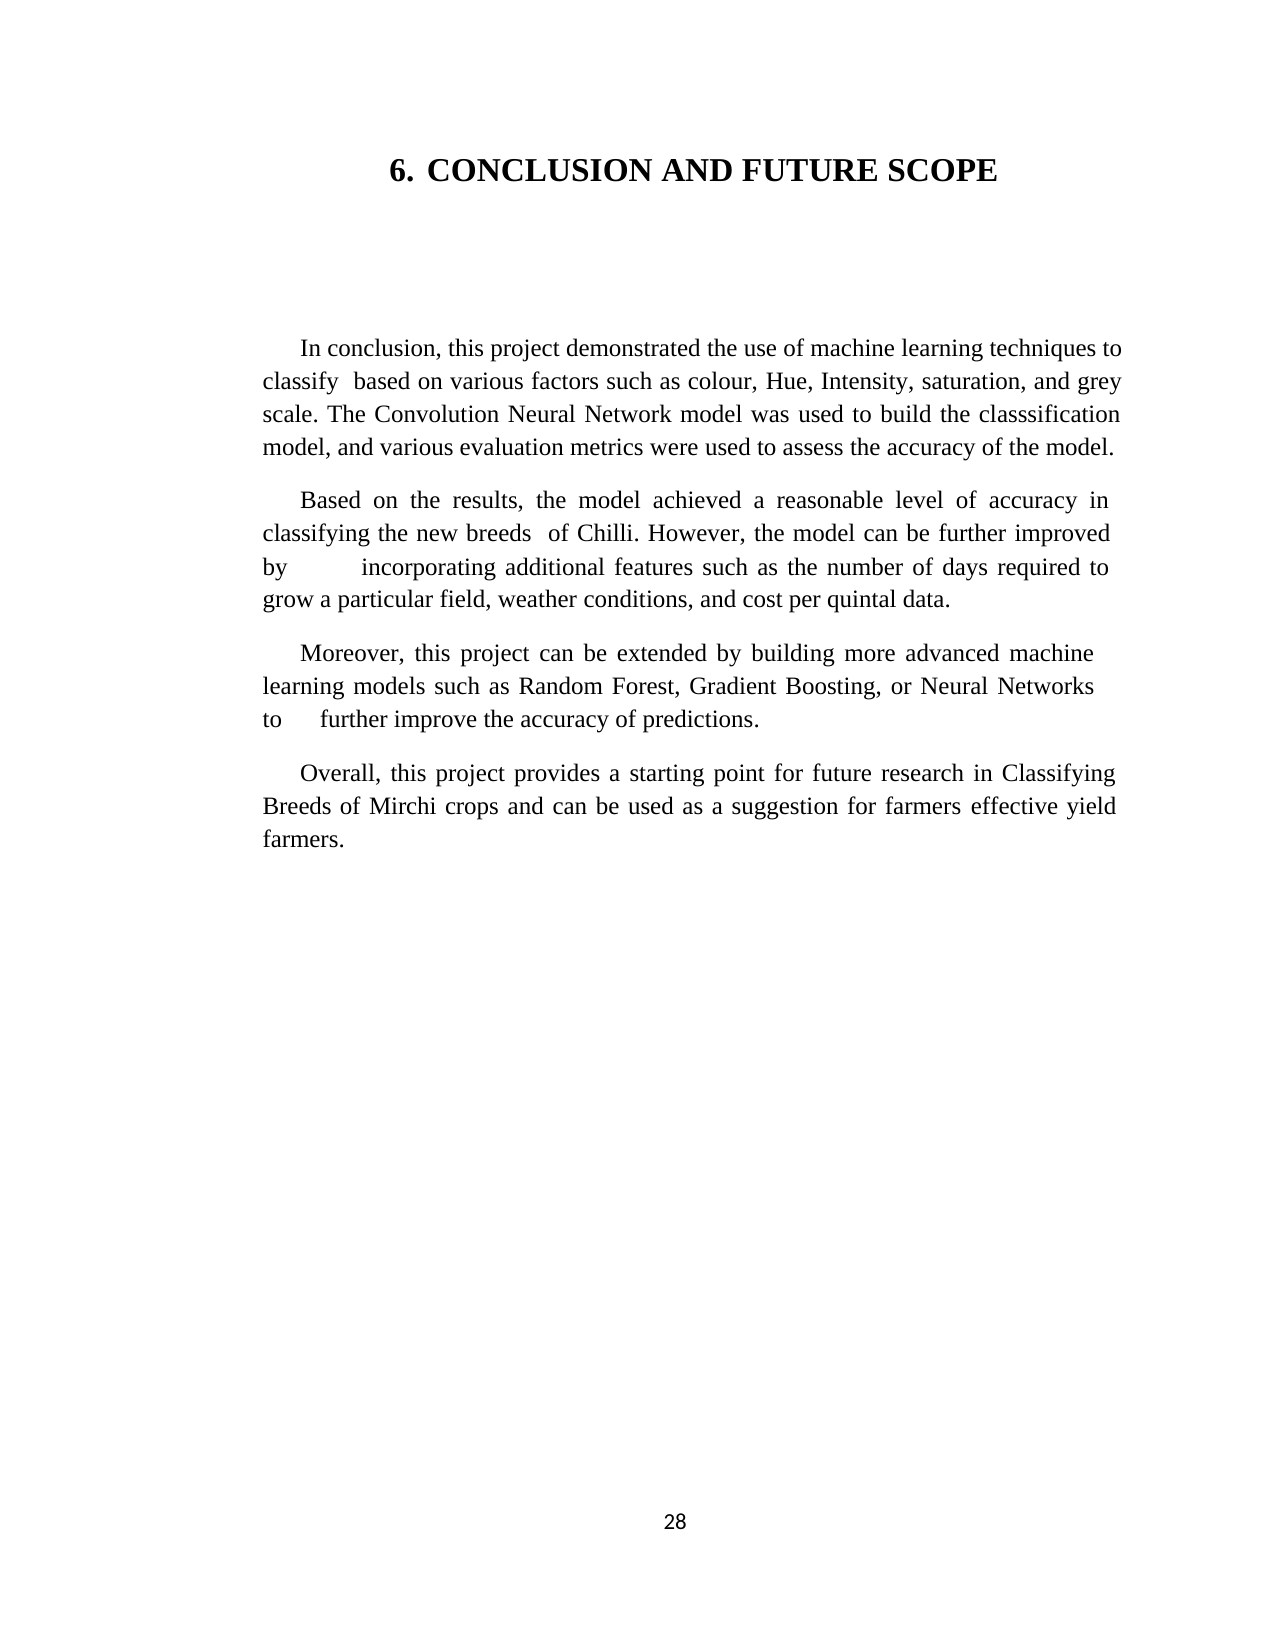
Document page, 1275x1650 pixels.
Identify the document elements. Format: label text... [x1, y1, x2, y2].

text Based on the results, the model achieved a reasonable level of accuracy in classifying the new breeds of Chilli. However, the model can be further improved by incorporating additional features such as the number of days required to grow a particular field, weather conditions, and cost per quintal data. [262, 486, 1110, 613]
text In conclusion, this project demonstrated the use of machine learning techniques to classify based on various factors such as colour, Hue, Intensity, saturation, and grey scale. The Convolution Neural Network model was used to build the classsification model, and various evaluation metrics were used to assess the accuracy of the model. [262, 333, 1122, 461]
text Overall, this project provides a starting point for future research in Classifying Breeds of Mirchi crops and can be used as a suggestion for farmers effective yield farmers. [262, 758, 1117, 853]
subtitle CONCLUSION AND FUTURE SCOPE [389, 150, 1210, 188]
text Moreover, this project can be extended by building more advanced machine learning models such as Random Forest, Gradient Boosting, or Neural Networks to further improve the accuracy of predictions. [262, 638, 1094, 733]
